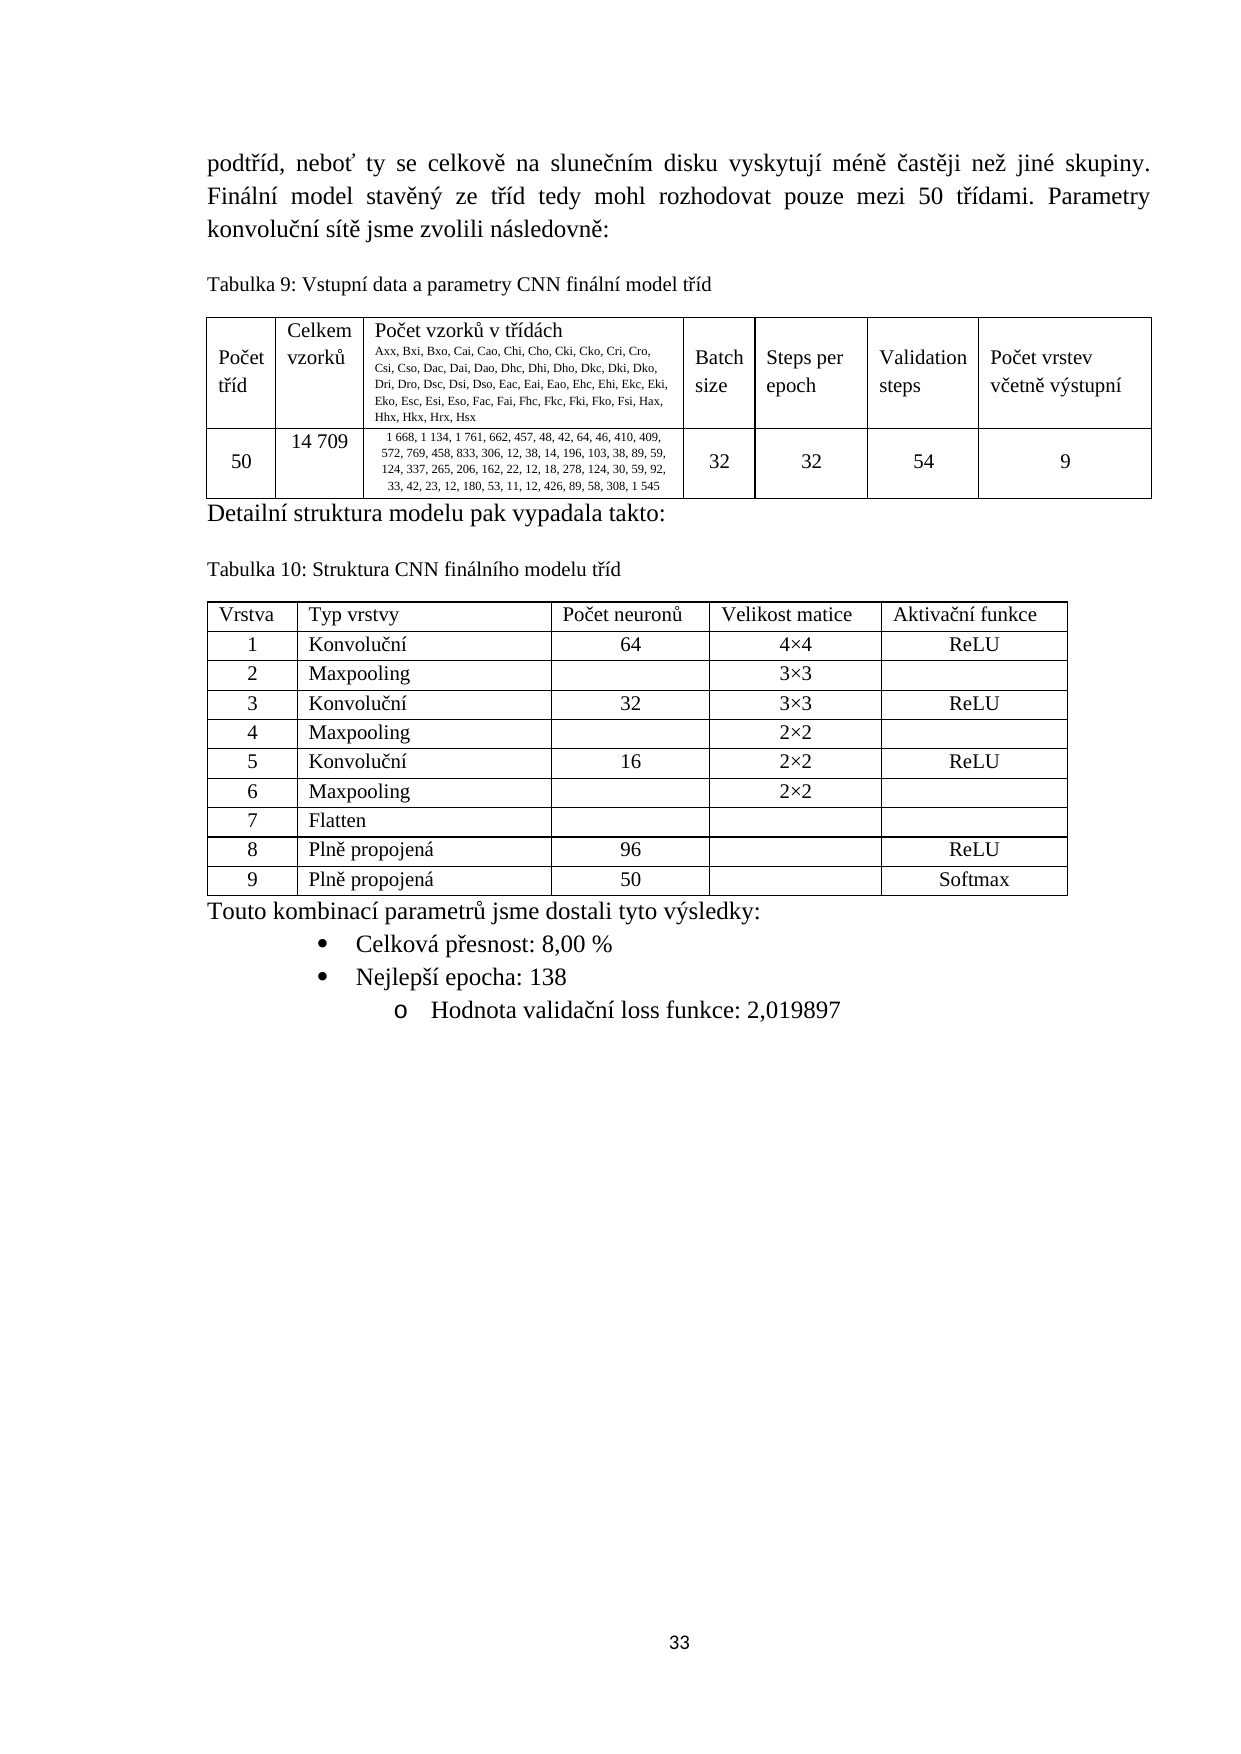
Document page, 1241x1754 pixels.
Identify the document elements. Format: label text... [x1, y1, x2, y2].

table_cell ReLU [882, 632, 1067, 660]
table_cell 16 [552, 749, 709, 778]
table_cell [552, 720, 709, 748]
table_cell ReLU [882, 749, 1067, 778]
table_cell [882, 808, 1067, 836]
table_cell [710, 867, 881, 895]
table_cell 2×2 [710, 779, 881, 807]
table_cell [552, 808, 709, 836]
table_header Typ vrstvy [298, 603, 551, 631]
table_cell 32 [552, 691, 709, 719]
table_cell [710, 808, 881, 836]
table_header Batch size [684, 318, 754, 428]
table_cell 7 [208, 808, 297, 836]
table_cell Flatten [298, 808, 551, 836]
table_cell Maxpooling [298, 779, 551, 807]
table_cell 50 [552, 867, 709, 895]
table_cell Konvoluční [298, 632, 551, 660]
table_cell 4×4 [710, 632, 881, 660]
table_cell 3×3 [710, 661, 881, 689]
table_cell [882, 779, 1067, 807]
list Nejlepší epocha: 138 [318, 962, 1152, 991]
table_cell ReLU [882, 691, 1067, 719]
text Tabulka 10: Struktura CNN finálního modelu tříd [207, 556, 1152, 581]
table_header Celkem vzorků [276, 318, 363, 428]
table_header Vrstva [208, 603, 297, 631]
table_header Počet vzorků v třídách Axx, Bxi, Bxo, Cai, Cao, Chi, Cho, Cki, Cko, Cri, Cro, Csi, Cso, Dac, Dai, Dao, Dhc, Dhi, Dho, Dkc, Dki, Dko, Dri, Dro, Dsc, Dsi, Dso, Eac, Eai, Eao, Ehc, Ehi, Ekc, Eki, Eko, Esc, Esi, Eso, Fac, Fai, Fhc, Fkc, Fki, Fko, Fsi, Hax, Hhx, Hkx, Hrx, Hsx [364, 318, 683, 428]
table_cell Plně propojená [298, 867, 551, 895]
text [207, 148, 1152, 242]
table_cell 9 [979, 429, 1151, 497]
table_header Velikost matice [710, 603, 881, 631]
table_cell 96 [552, 838, 709, 866]
table_cell 3×3 [710, 691, 881, 719]
table_cell 2×2 [710, 720, 881, 748]
text Tabulka 9: Vstupní data a parametry CNN finální model tříd [207, 272, 1152, 296]
list Hodnota validační loss funkce: 2,019897 [393, 995, 1152, 1026]
table_cell 32 [684, 429, 754, 497]
table_cell 32 [756, 429, 867, 497]
table_cell 8 [208, 838, 297, 866]
list Touto kombinací parametrů jsme dostali tyto výsledky: [207, 896, 1152, 925]
table_cell 5 [208, 749, 297, 778]
table_cell 64 [552, 632, 709, 660]
table_header Steps per epoch [756, 318, 867, 428]
table_cell Maxpooling [298, 720, 551, 748]
table_cell 1 [208, 632, 297, 660]
table_cell Plně propojená [298, 838, 551, 866]
table_cell 6 [208, 779, 297, 807]
table_cell 4 [208, 720, 297, 748]
table_cell 9 [208, 867, 297, 895]
table_cell 3 [208, 691, 297, 719]
table_header Validation steps [868, 318, 978, 428]
text Detailní struktura modelu pak vypadala takto: [207, 499, 1152, 527]
table_cell 1 668, 1 134, 1 761, 662, 457, 48, 42, 64, 46, 410, 409, 572, 769, 458, 833, 306, 12, 38, 14, 196, 103, 38, 89, 59, 124, 337, 265, 206, 162, 22, 12, 18, 278, 124, 30, 59, 92, 33, 42, 23, 12, 180, 53, 11, 12, 426, 89, 58, 308, 1 545 [364, 429, 683, 497]
table_cell 2×2 [710, 749, 881, 778]
table_cell [710, 838, 881, 866]
list Celková přesnost: 8,00 % [318, 929, 1152, 958]
table_cell 2 [208, 661, 297, 689]
table_cell Softmax [882, 867, 1067, 895]
table_header Počet neuronů [552, 603, 709, 631]
table_cell Maxpooling [298, 661, 551, 689]
table_cell 54 [868, 429, 978, 497]
table_cell 14 709 [276, 429, 363, 497]
table_cell Konvoluční [298, 691, 551, 719]
table_header Počet tříd [207, 318, 275, 428]
table_header Počet vrstev včetně výstupní [979, 318, 1151, 428]
table_cell [552, 779, 709, 807]
table_header Aktivační funkce [882, 603, 1067, 631]
table_cell [882, 661, 1067, 689]
table_cell 50 [207, 429, 275, 497]
table_cell [552, 661, 709, 689]
table_cell Konvoluční [298, 749, 551, 778]
table_cell ReLU [882, 838, 1067, 866]
table_cell [882, 720, 1067, 748]
